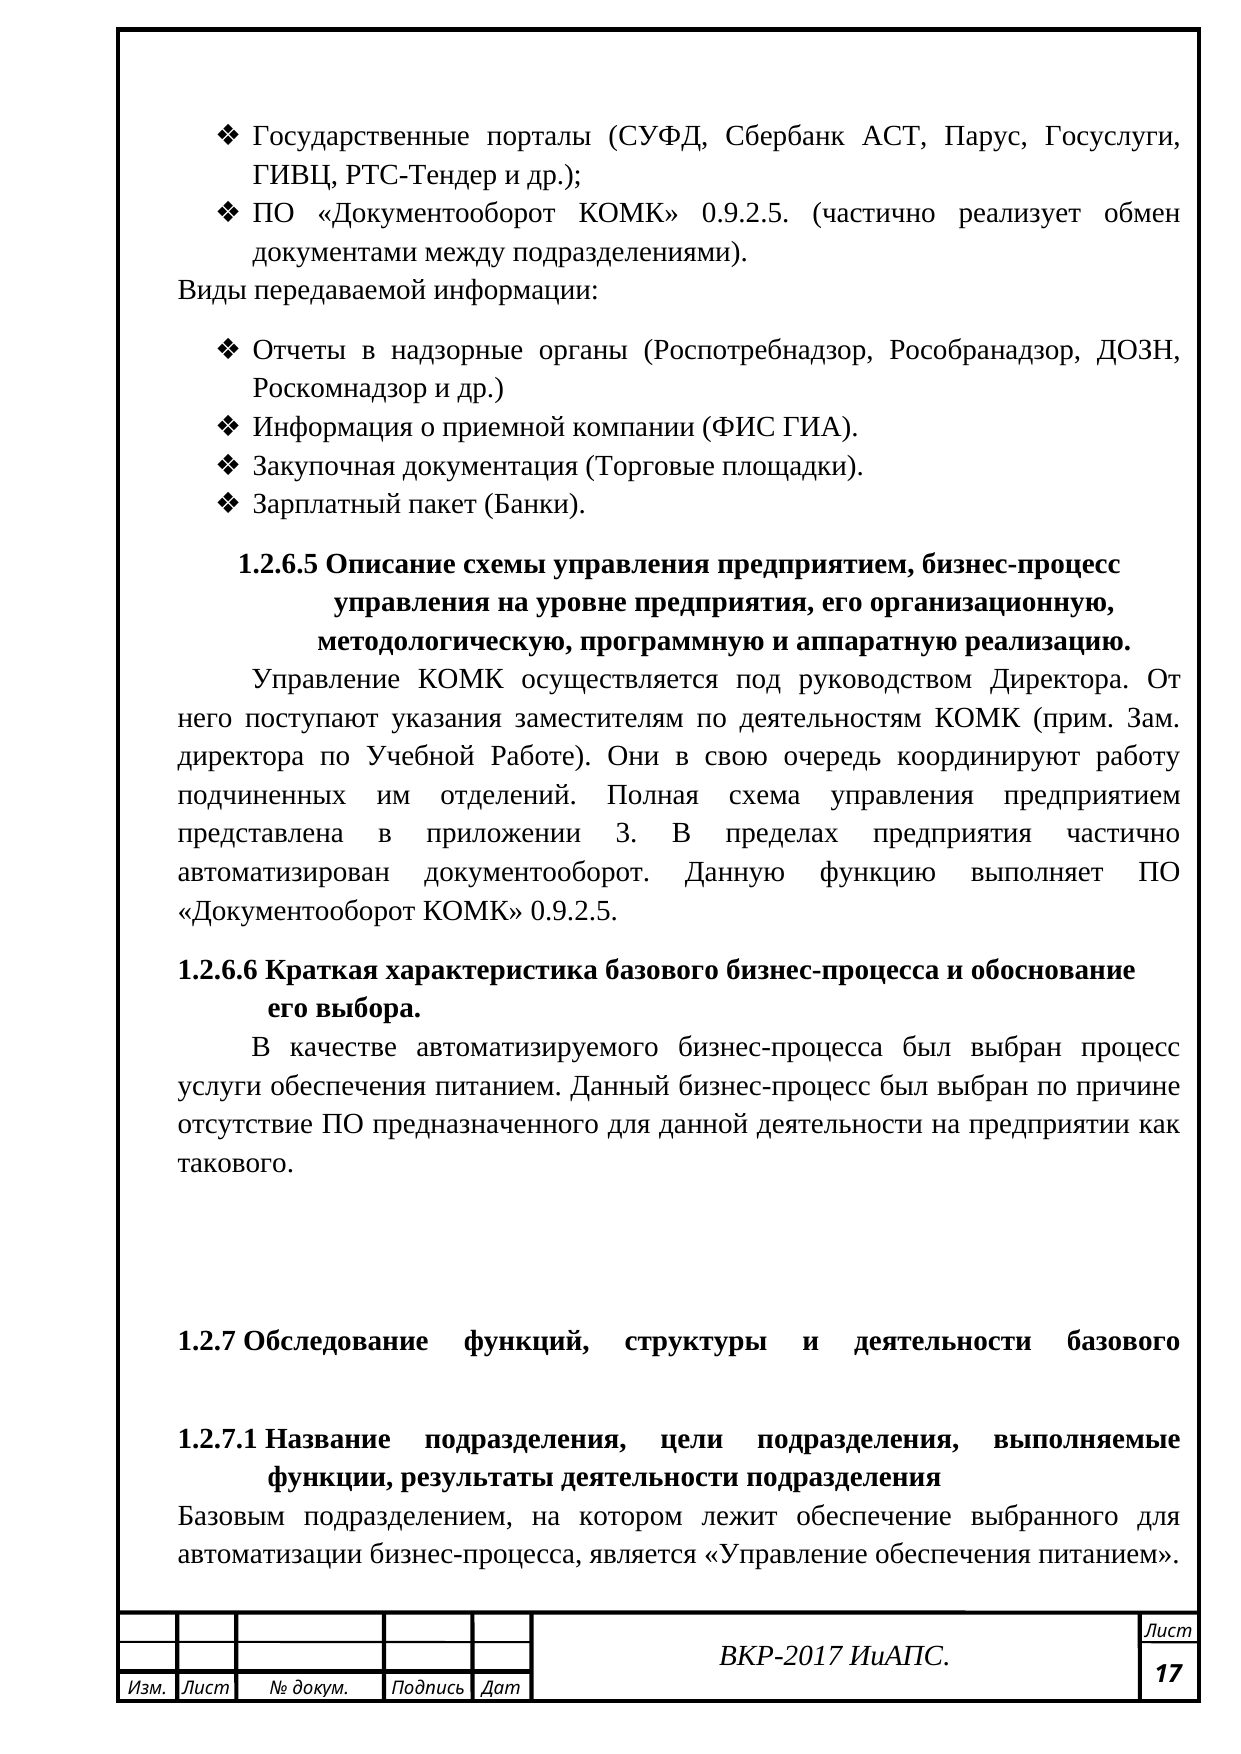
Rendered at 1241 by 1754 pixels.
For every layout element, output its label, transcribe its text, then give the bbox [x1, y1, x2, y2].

text Управление КОМК осуществляется под руководством Директора. От него поступают указания заместителям по деятельностям КОМК (прим. Зам. директора по Учебной Работе). Они в свою очередь координируют работу подчиненных им отделений. Полная схема управления предприятием представлена в приложении 3. В пределах предприятия частично автоматизирован документооборот. Данную функцию выполняет ПО «Документооборот КОМК» 0.9.2.5. [177, 661, 1181, 926]
subtitle Краткая характеристика базового бизнес-процесса и обоснование его выбора. [177, 952, 1181, 1024]
text В качестве автоматизируемого бизнес-процесса был выбран процесс услуги обеспечения питанием. Данный бизнес-процесс был выбран по причине отсутствие ПО предназначенного для данной деятельности на предприятии как такового. [177, 1029, 1181, 1178]
subtitle Обследование функций, структуры и деятельности базового подразделения. [0, 1323, 1181, 1395]
list ПО «Документооборот КОМК» 0.9.2.5. (частично реализует обмен документами между подразделениями). [215, 195, 1181, 267]
subtitle Название подразделения, цели подразделения, выполняемые функции, результаты деятельности подразделения [177, 1421, 1181, 1493]
text Виды передаваемой информации: [177, 272, 1181, 306]
list Отчеты в надзорные органы (Роспотребнадзор, Рособранадзор, ДОЗН, Роскомнадзор и др.) [215, 332, 1181, 404]
text Базовым подразделением, на котором лежит обеспечение выбранного для автоматизации бизнес-процесса, является «Управление обеспечения питанием». [177, 1498, 1181, 1570]
list Государственные порталы (СУФД, Сбербанк АСТ, Парус, Госуслуги, ГИВЦ, РТС-Тендер и др.); [215, 118, 1181, 190]
list Информация о приемной компании (ФИС ГИА). [215, 409, 1181, 443]
subtitle Описание схемы управления предприятием, бизнес-процесс управления на уровне предприятия, его организационную, методологическую, программную и аппаратную реализацию. [177, 546, 1181, 656]
list Закупочная документация (Торговые площадки). [215, 448, 1181, 481]
list Зарплатный пакет (Банки). [215, 486, 1181, 520]
